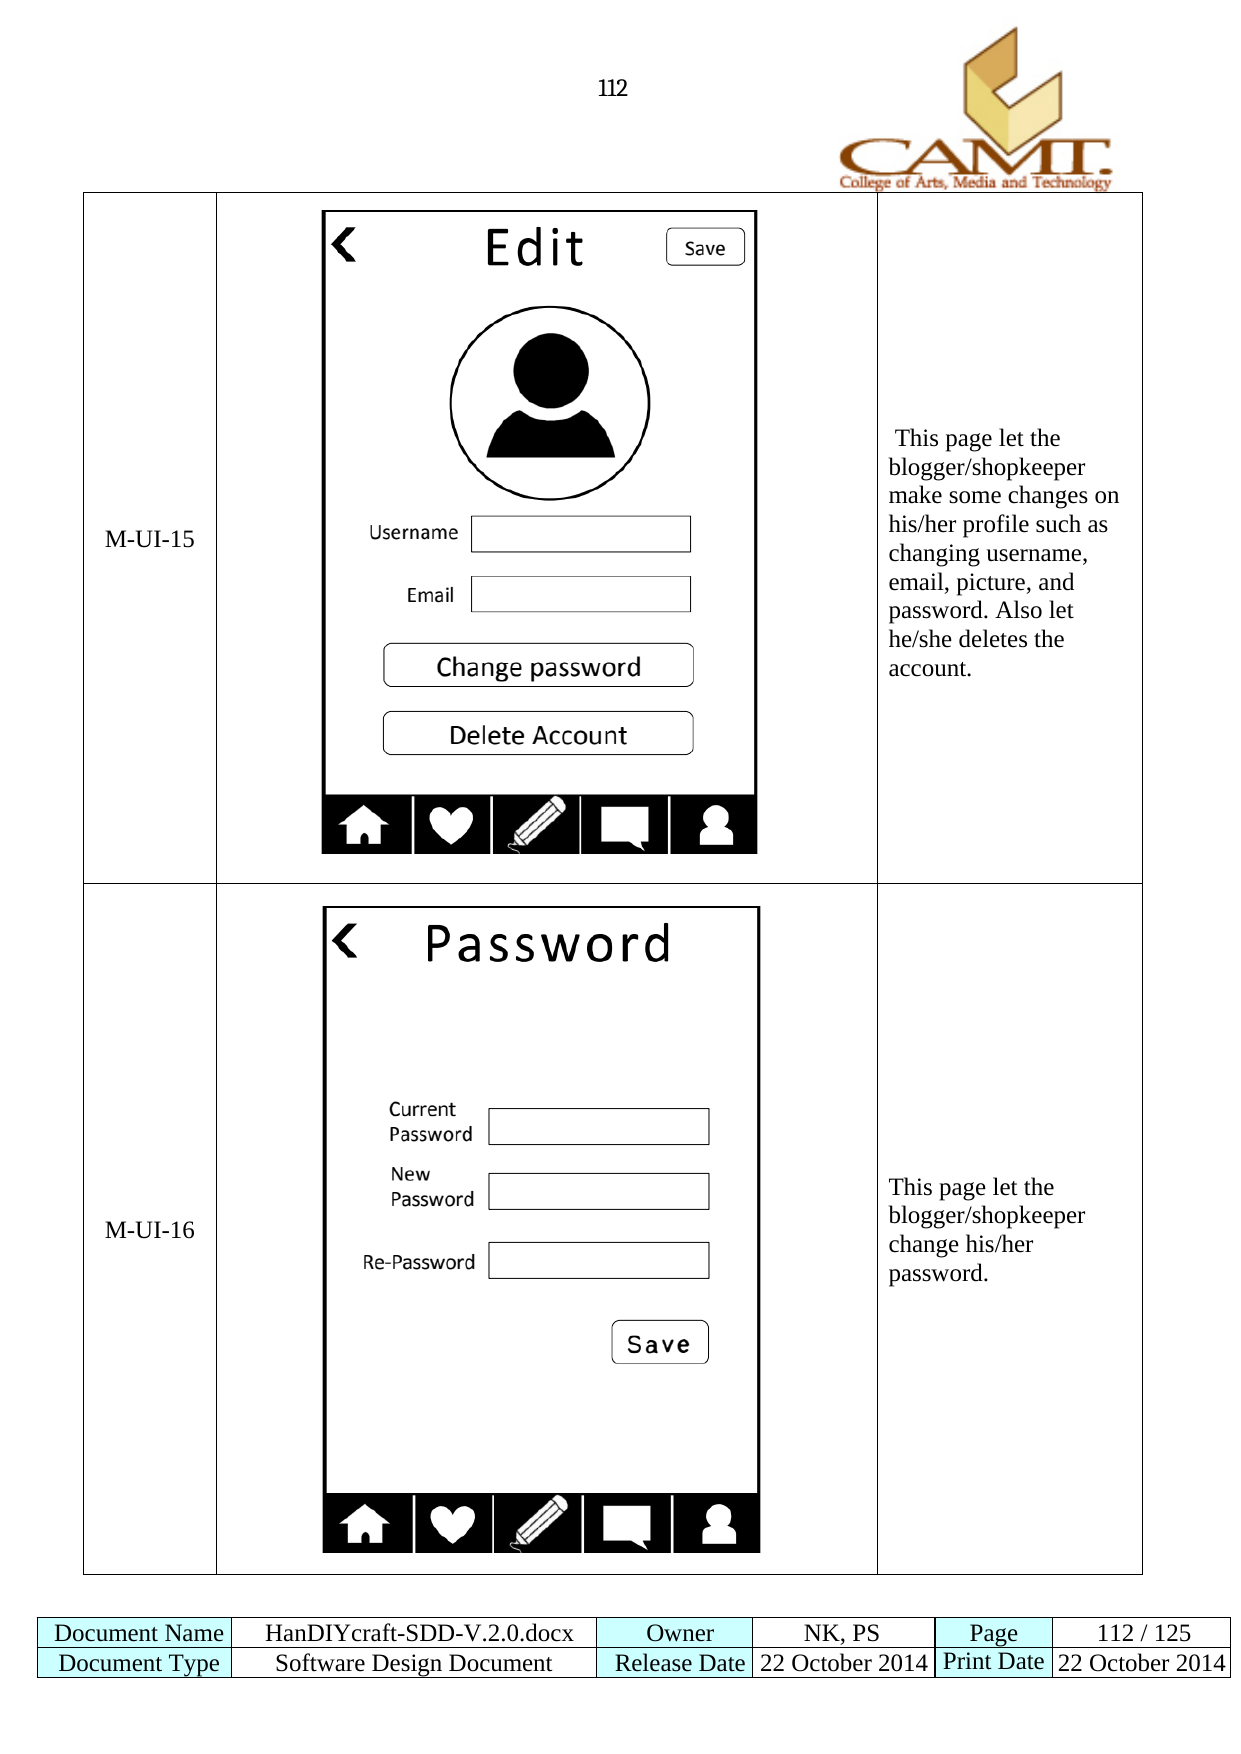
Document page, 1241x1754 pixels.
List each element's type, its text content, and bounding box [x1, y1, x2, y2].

table_cell M-UI-16 [84, 884, 216, 1574]
table_cell [217, 884, 877, 1574]
table_cell This page let the blogger/shopkeeper change his/her password. [878, 884, 1142, 1574]
table_cell M-UI-15 [84, 193, 216, 883]
table_cell This page let the blogger/shopkeeper make some changes on his/her profile such as changing username, email, picture, and password. Also let he/she deletes the account. [878, 193, 1142, 883]
table_cell [217, 193, 877, 883]
picture [755, 18, 1221, 207]
